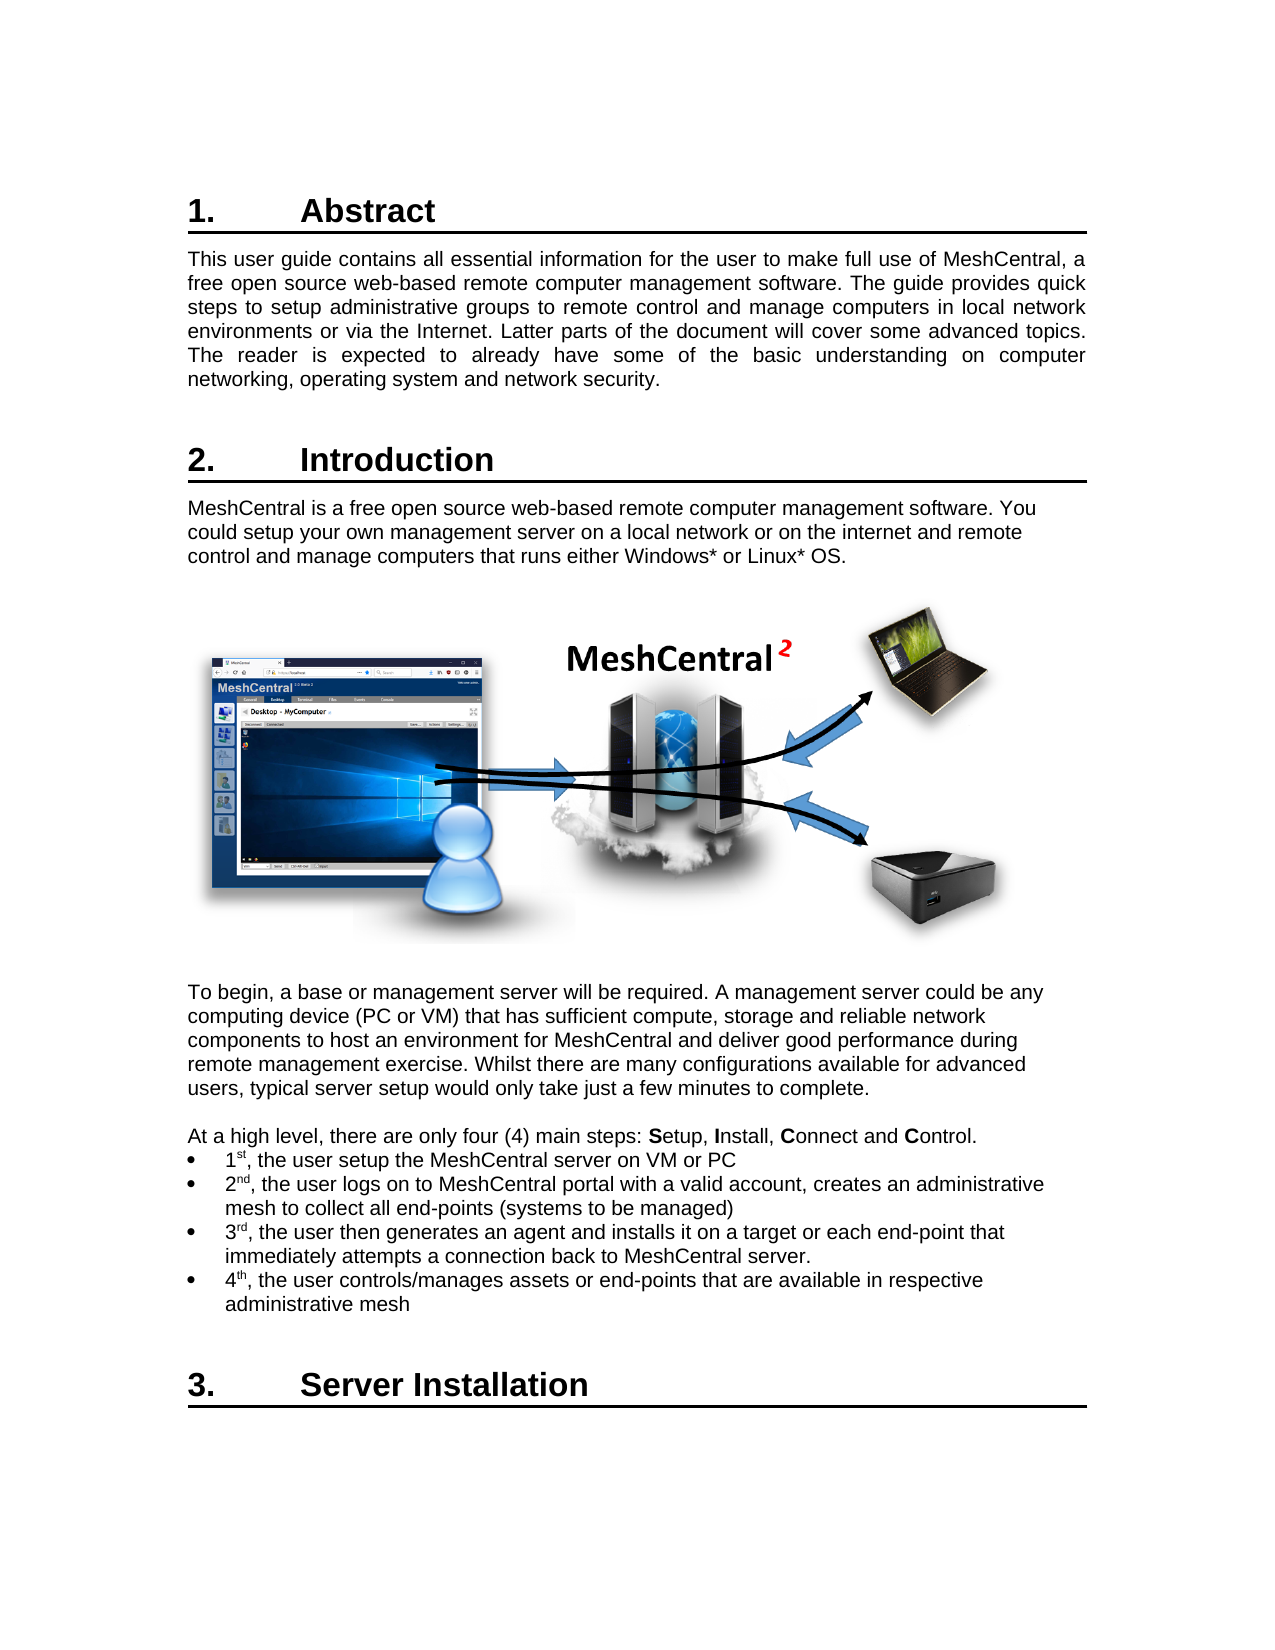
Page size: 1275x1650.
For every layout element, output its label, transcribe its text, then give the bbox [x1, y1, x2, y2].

list 4th, the user controls/manages assets or end-points that are available in respective administrative mesh [187, 1268, 1087, 1316]
text This user guide contains all essential information for the user to make full use of MeshCentral, a free open source web-based remote computer management software. The guide provides quick steps to setup administrative groups to remote control and manage computers in local network environments or via the Internet. Latter parts of the document will cover some advanced topics. The reader is expected to already have some of the basic understanding on computer networking, operating system and network security. [187, 247, 1087, 391]
subtitle Server Installation [187, 1365, 1087, 1408]
list 1st, the user setup the MeshCentral server on VM or PC [187, 1148, 1087, 1172]
text MeshCentral is a free open source web-based remote computer management software. You could setup your own management server on a local network or on the internet and remote control and manage computers that runs either Windows* or Linux* OS. [187, 496, 1087, 568]
picture [187, 591, 1019, 956]
list 2nd, the user logs on to MeshCentral portal with a valid account, creates an administrative mesh to collect all end-points (systems to be managed) [187, 1172, 1087, 1220]
subtitle Abstract [187, 191, 1087, 234]
list 3rd, the user then generates an agent and installs it on a target or each end-point that immediately attempts a connection back to MeshCentral server. [187, 1220, 1087, 1268]
text To begin, a base or management server will be required. A management server could be any computing device (PC or VM) that has sufficient compute, storage and reliable network components to host an environment for MeshCentral and deliver good performance during remote management exercise. Whilst there are many configurations available for advanced users, typical server setup would only take just a few minutes to complete. [187, 980, 1087, 1100]
subtitle Introduction [187, 440, 1087, 483]
text At a high level, there are only four (4) main steps: Setup, Install, Connect and Control. [187, 1124, 1087, 1148]
